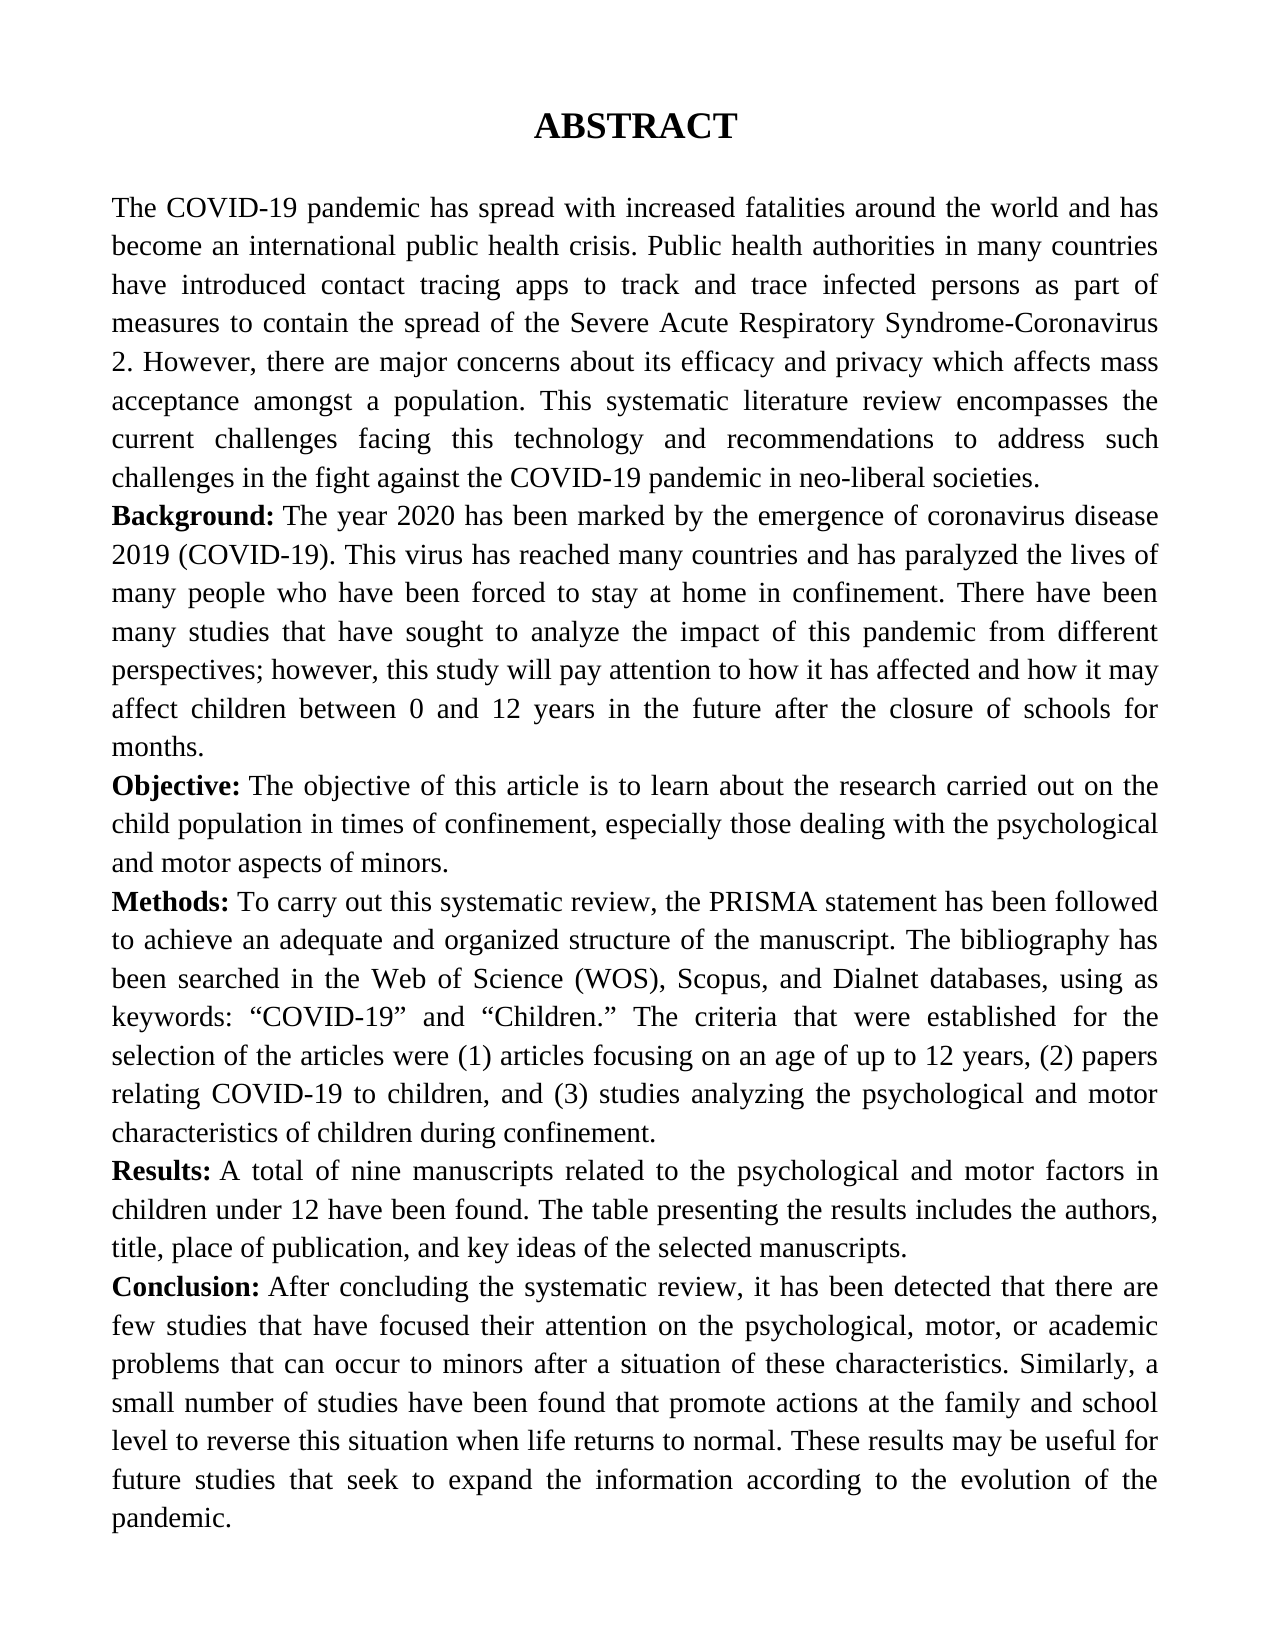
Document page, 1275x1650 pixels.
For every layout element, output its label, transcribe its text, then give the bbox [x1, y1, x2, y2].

text Results: A total of nine manuscripts related to the psychological and motor factors in children under 12 have been found. The table presenting the results includes the authors, title, place of publication, and key ideas of the selected manuscripts. [111, 1153, 1160, 1264]
text Conclusion: After concluding the systematic review, it has been detected that there are few studies that have focused their attention on the psychological, motor, or academic problems that can occur to minors after a situation of these characteristics. Similarly, a small number of studies have been found that promote actions at the family and school level to reverse this situation when life returns to normal. These results may be useful for future studies that seek to expand the information according to the evolution of the pandemic. [111, 1269, 1160, 1534]
text Objective: The objective of this article is to learn about the research carried out on the child population in times of confinement, especially those dealing with the psychological and motor aspects of minors. [111, 768, 1160, 879]
text Methods: To carry out this systematic review, the PRISMA statement has been followed to achieve an adequate and organized structure of the manuscript. The bibliography has been searched in the Web of Science (WOS), Scopus, and Dialnet databases, using as keywords: “COVID-19” and “Children.” The criteria that were established for the selection of the articles were (1) articles focusing on an age of up to 12 years, (2) papers relating COVID-19 to children, and (3) studies analyzing the psychological and motor characteristics of children during confinement. [111, 884, 1160, 1148]
text The COVID-19 pandemic has spread with increased fatalities around the world and has become an international public health crisis. Public health authorities in many countries have introduced contact tracing apps to track and trace infected persons as part of measures to contain the spread of the Severe Acute Respiratory Syndrome-Coronavirus 2. However, there are major concerns about its efficacy and privacy which affects mass acceptance amongst a population. This systematic literature review encompasses the current challenges facing this technology and recommendations to address such challenges in the fight against the COVID-19 pandemic in neo-liberal societies. [111, 190, 1160, 493]
text ABSTRACT [111, 104, 1160, 147]
text Background: The year 2020 has been marked by the emergence of coronavirus disease 2019 (COVID-19). This virus has reached many countries and has paralyzed the lives of many people who have been forced to stay at home in confinement. There have been many studies that have sought to analyze the impact of this pandemic from different perspectives; however, this study will pay attention to how it has affected and how it may affect children between 0 and 12 years in the future after the closure of schools for months. [111, 498, 1160, 763]
